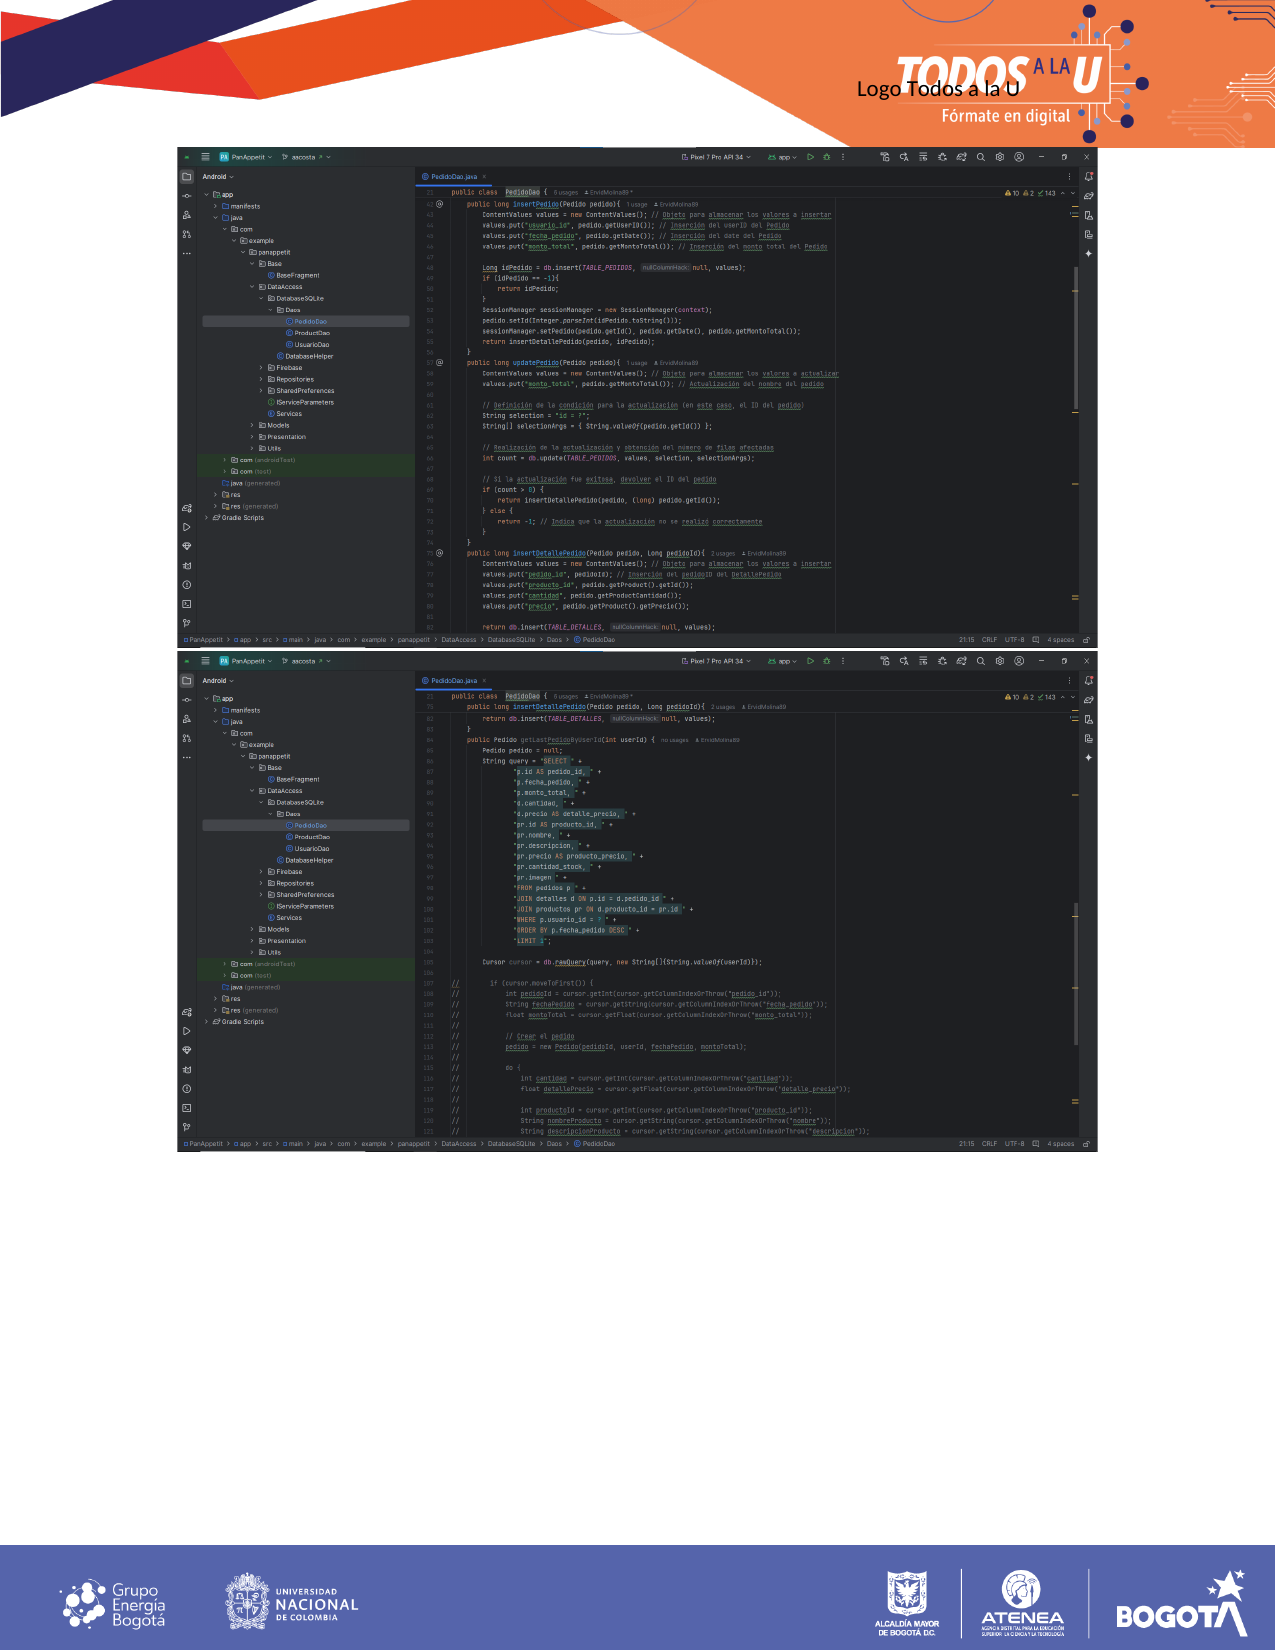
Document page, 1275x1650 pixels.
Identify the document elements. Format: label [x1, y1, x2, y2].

picture [0, 0, 1275, 648]
picture [0, 1545, 1275, 1650]
picture [177, 651, 1098, 1152]
